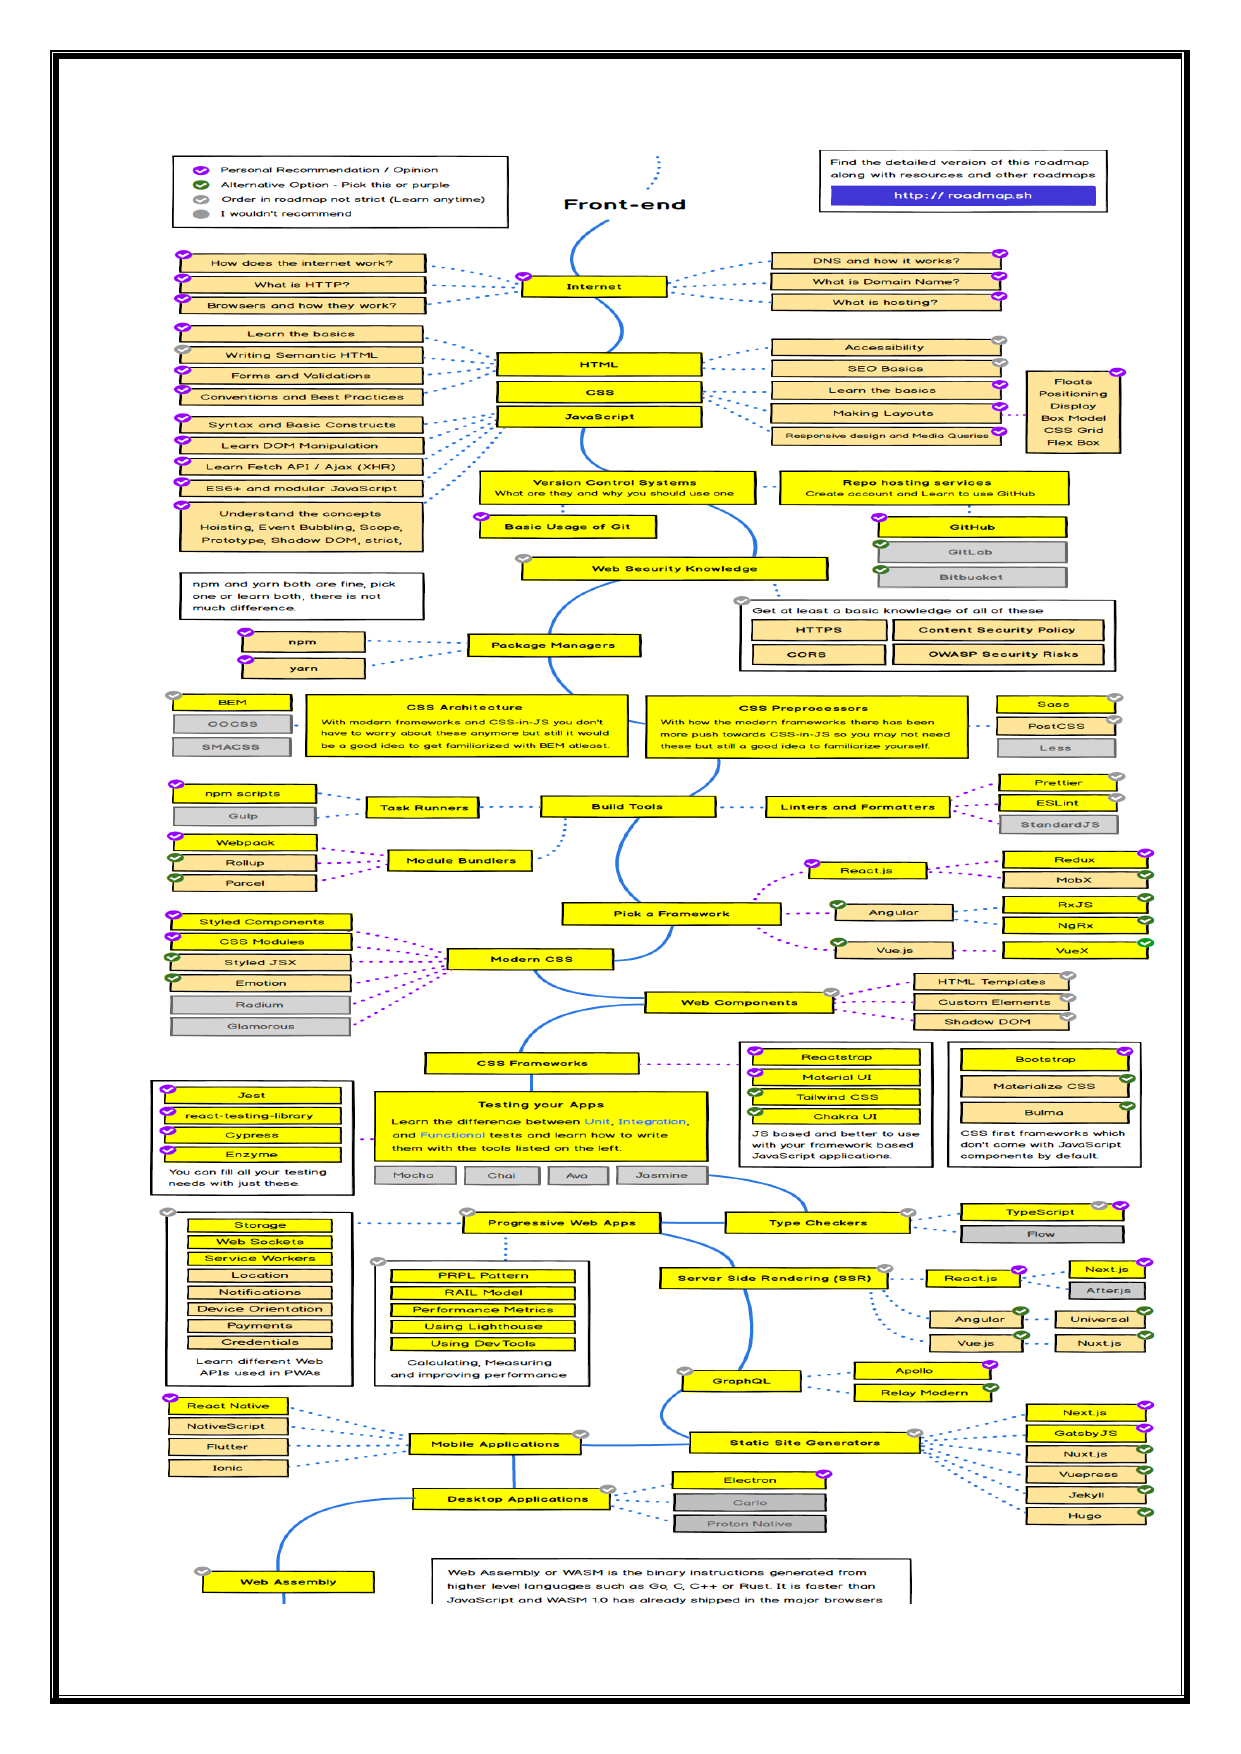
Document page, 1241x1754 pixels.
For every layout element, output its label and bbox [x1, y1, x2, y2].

picture [150, 150, 1155, 1604]
